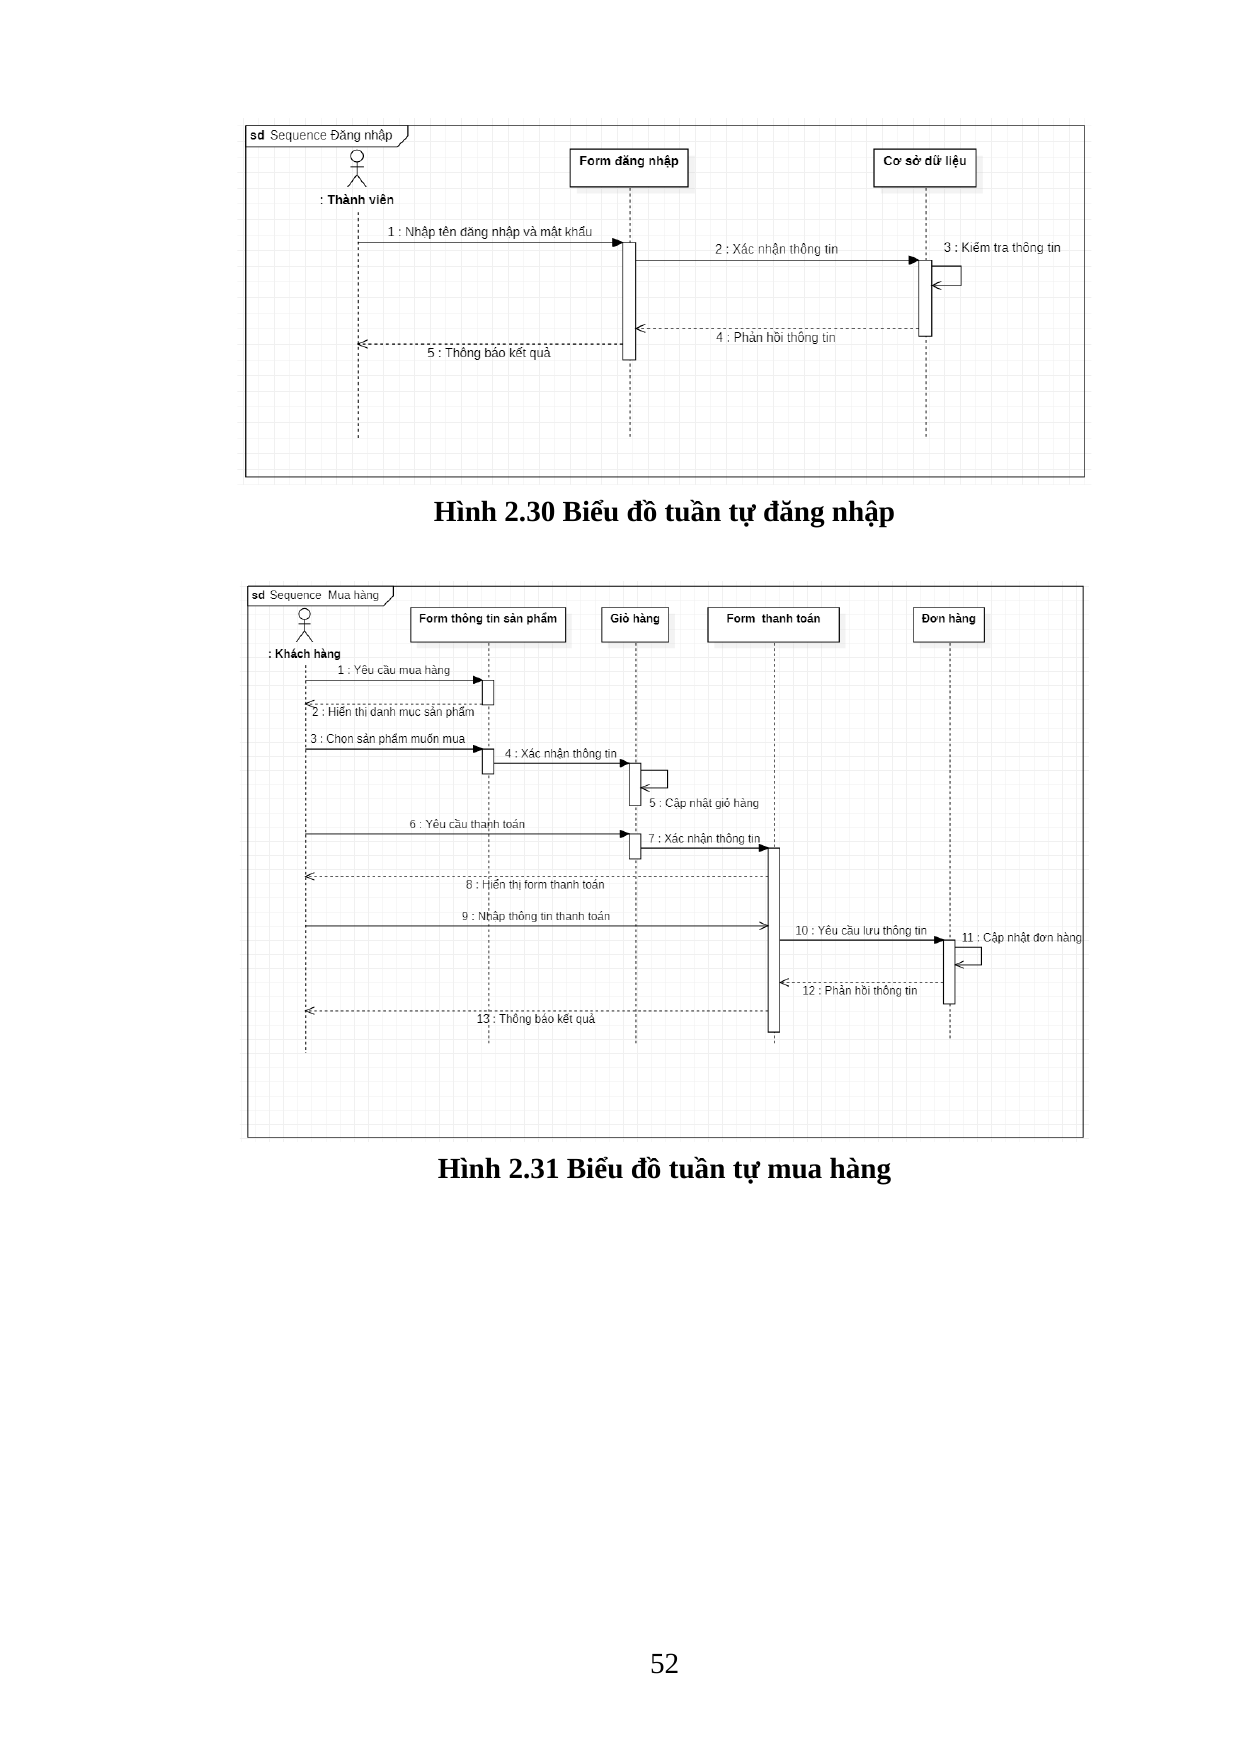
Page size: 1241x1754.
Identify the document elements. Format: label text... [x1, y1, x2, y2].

picture [239, 581, 1089, 1142]
picture [237, 118, 1092, 485]
